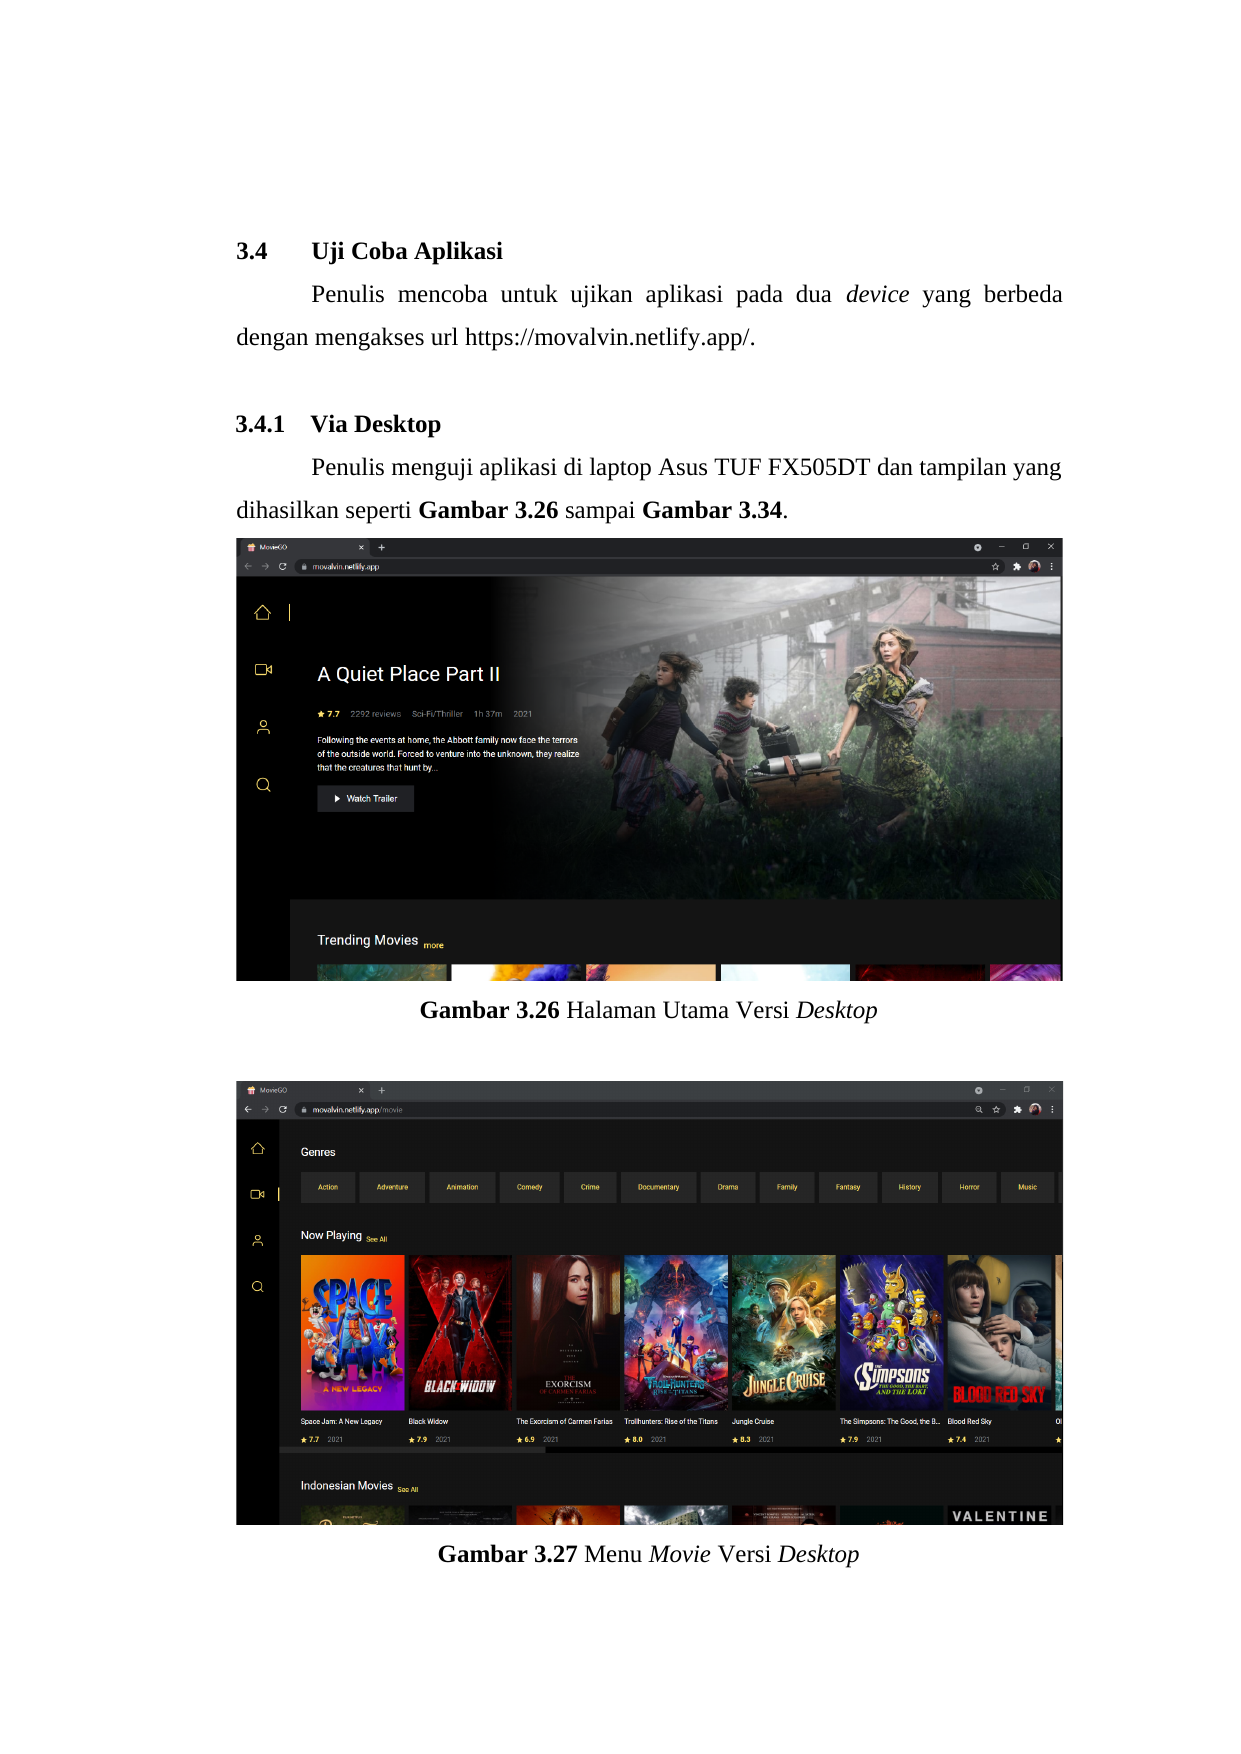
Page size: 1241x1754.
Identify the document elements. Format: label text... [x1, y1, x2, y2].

list Gambar 3.27 Menu Movie Versi Desktop [236, 1539, 1063, 1567]
list Penulis menguji aplikasi di laptop Asus TUF FX505DT dan tampilan yang dihasilkan seperti Gambar 3.26 sampai Gambar 3.34. [236, 452, 1063, 524]
picture [236, 538, 1063, 981]
list Via Desktop [235, 409, 1063, 437]
list Gambar 3.26 Halaman Utama Versi Desktop [236, 995, 1063, 1024]
picture [236, 1081, 1064, 1525]
list Uji Coba Aplikasi [236, 236, 1063, 265]
list Penulis mencoba untuk ujikan aplikasi pada dua device yang berbeda dengan mengakses url https://movalvin.netlify.app/. [236, 279, 1063, 351]
